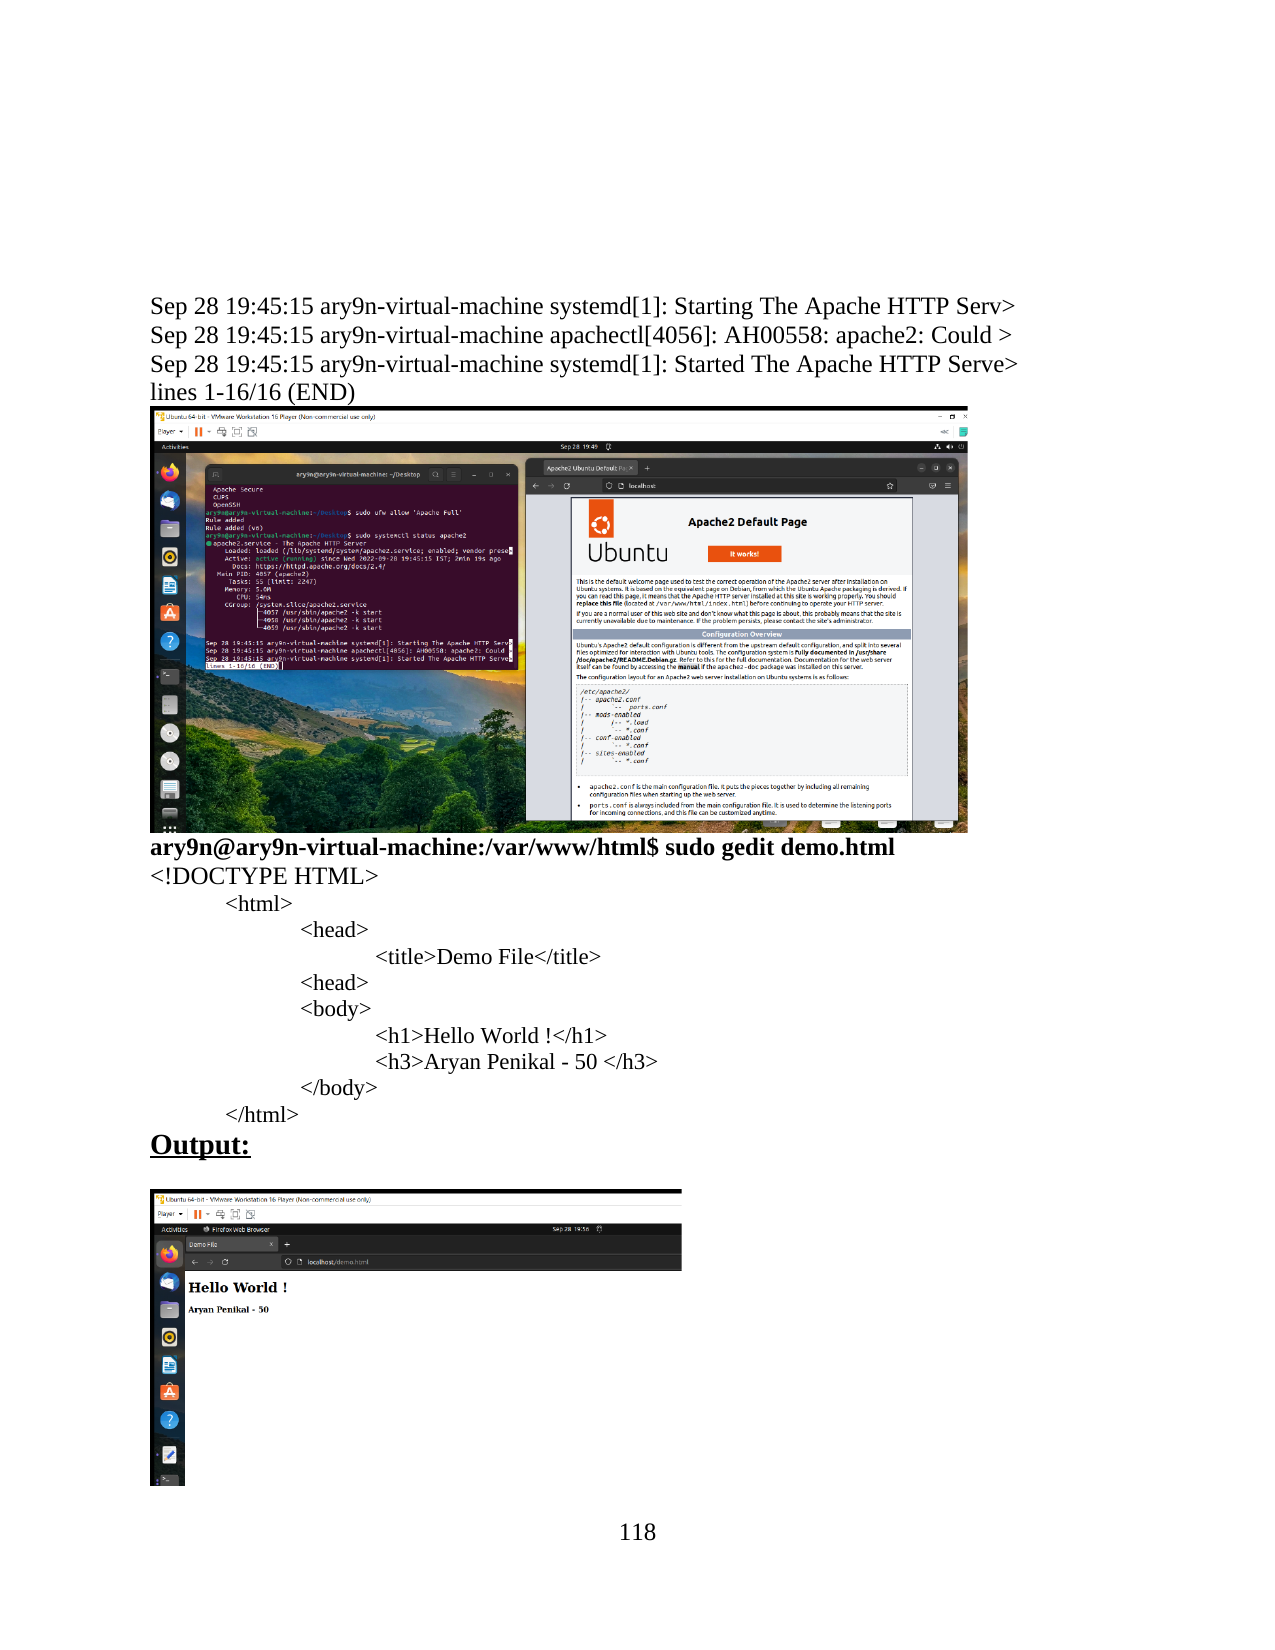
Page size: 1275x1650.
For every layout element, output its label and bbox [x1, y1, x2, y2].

picture [150, 406, 968, 833]
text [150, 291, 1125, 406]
picture [150, 1189, 682, 1486]
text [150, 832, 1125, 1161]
